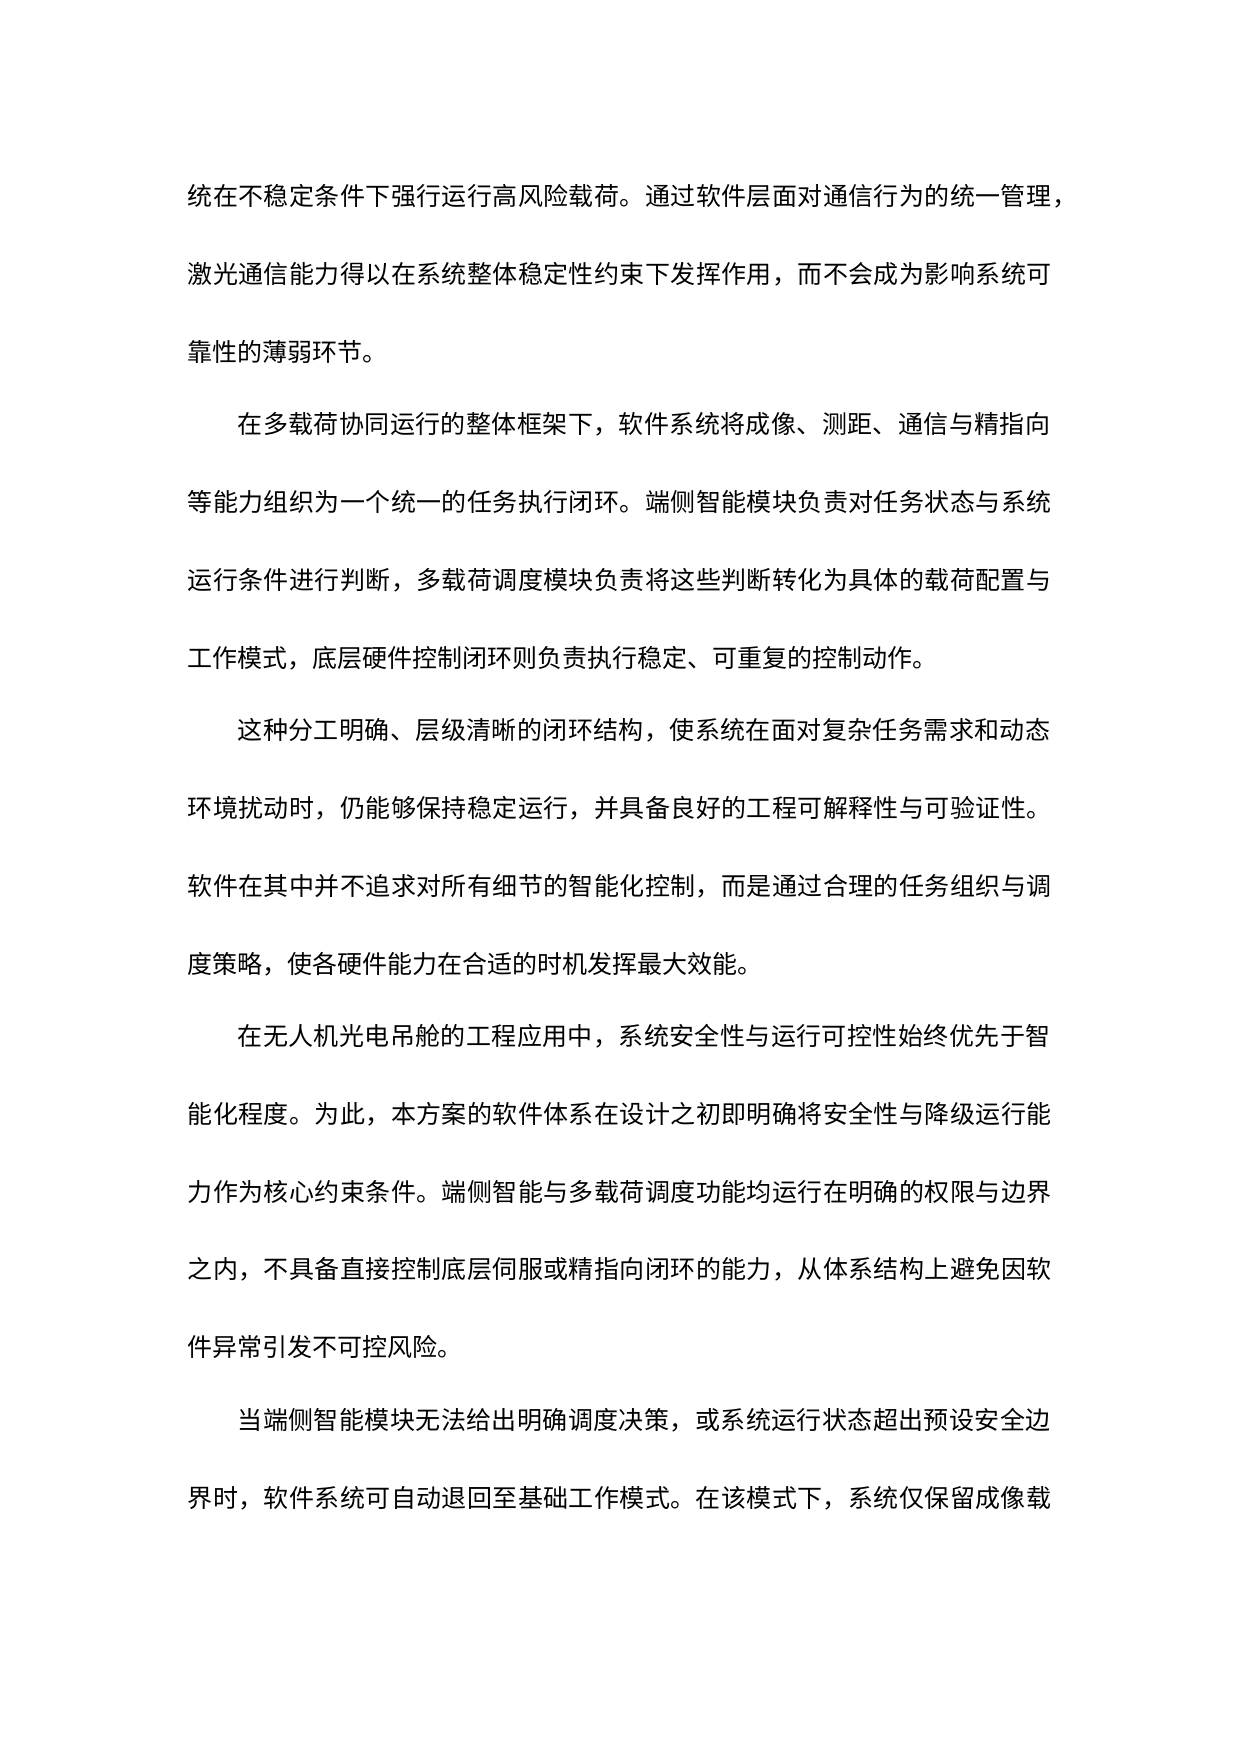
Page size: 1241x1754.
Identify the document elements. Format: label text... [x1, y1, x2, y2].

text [187, 162, 1053, 383]
text 在多载荷协同运行的整体框架下，软件系统将成像、测距、通信与精指向等能力组织为一个统一的任务执行闭环。端侧智能模块负责对任务状态与系统运行条件进行判断，多载荷调度模块负责将这些判断转化为具体的载荷配置与工作模式，底层硬件控制闭环则负责执行稳定、可重复的控制动作。 [187, 390, 1053, 689]
text 这种分工明确、层级清晰的闭环结构，使系统在面对复杂任务需求和动态环境扰动时，仍能够保持稳定运行，并具备良好的工程可解释性与可验证性。软件在其中并不追求对所有细节的智能化控制，而是通过合理的任务组织与调度策略，使各硬件能力在合适的时机发挥最大效能。 [187, 696, 1053, 995]
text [187, 1386, 1053, 1529]
text 在无人机光电吊舱的工程应用中，系统安全性与运行可控性始终优先于智能化程度。为此，本方案的软件体系在设计之初即明确将安全性与降级运行能力作为核心约束条件。端侧智能与多载荷调度功能均运行在明确的权限与边界之内，不具备直接控制底层伺服或精指向闭环的能力，从体系结构上避免因软件异常引发不可控风险。 [187, 1002, 1053, 1378]
